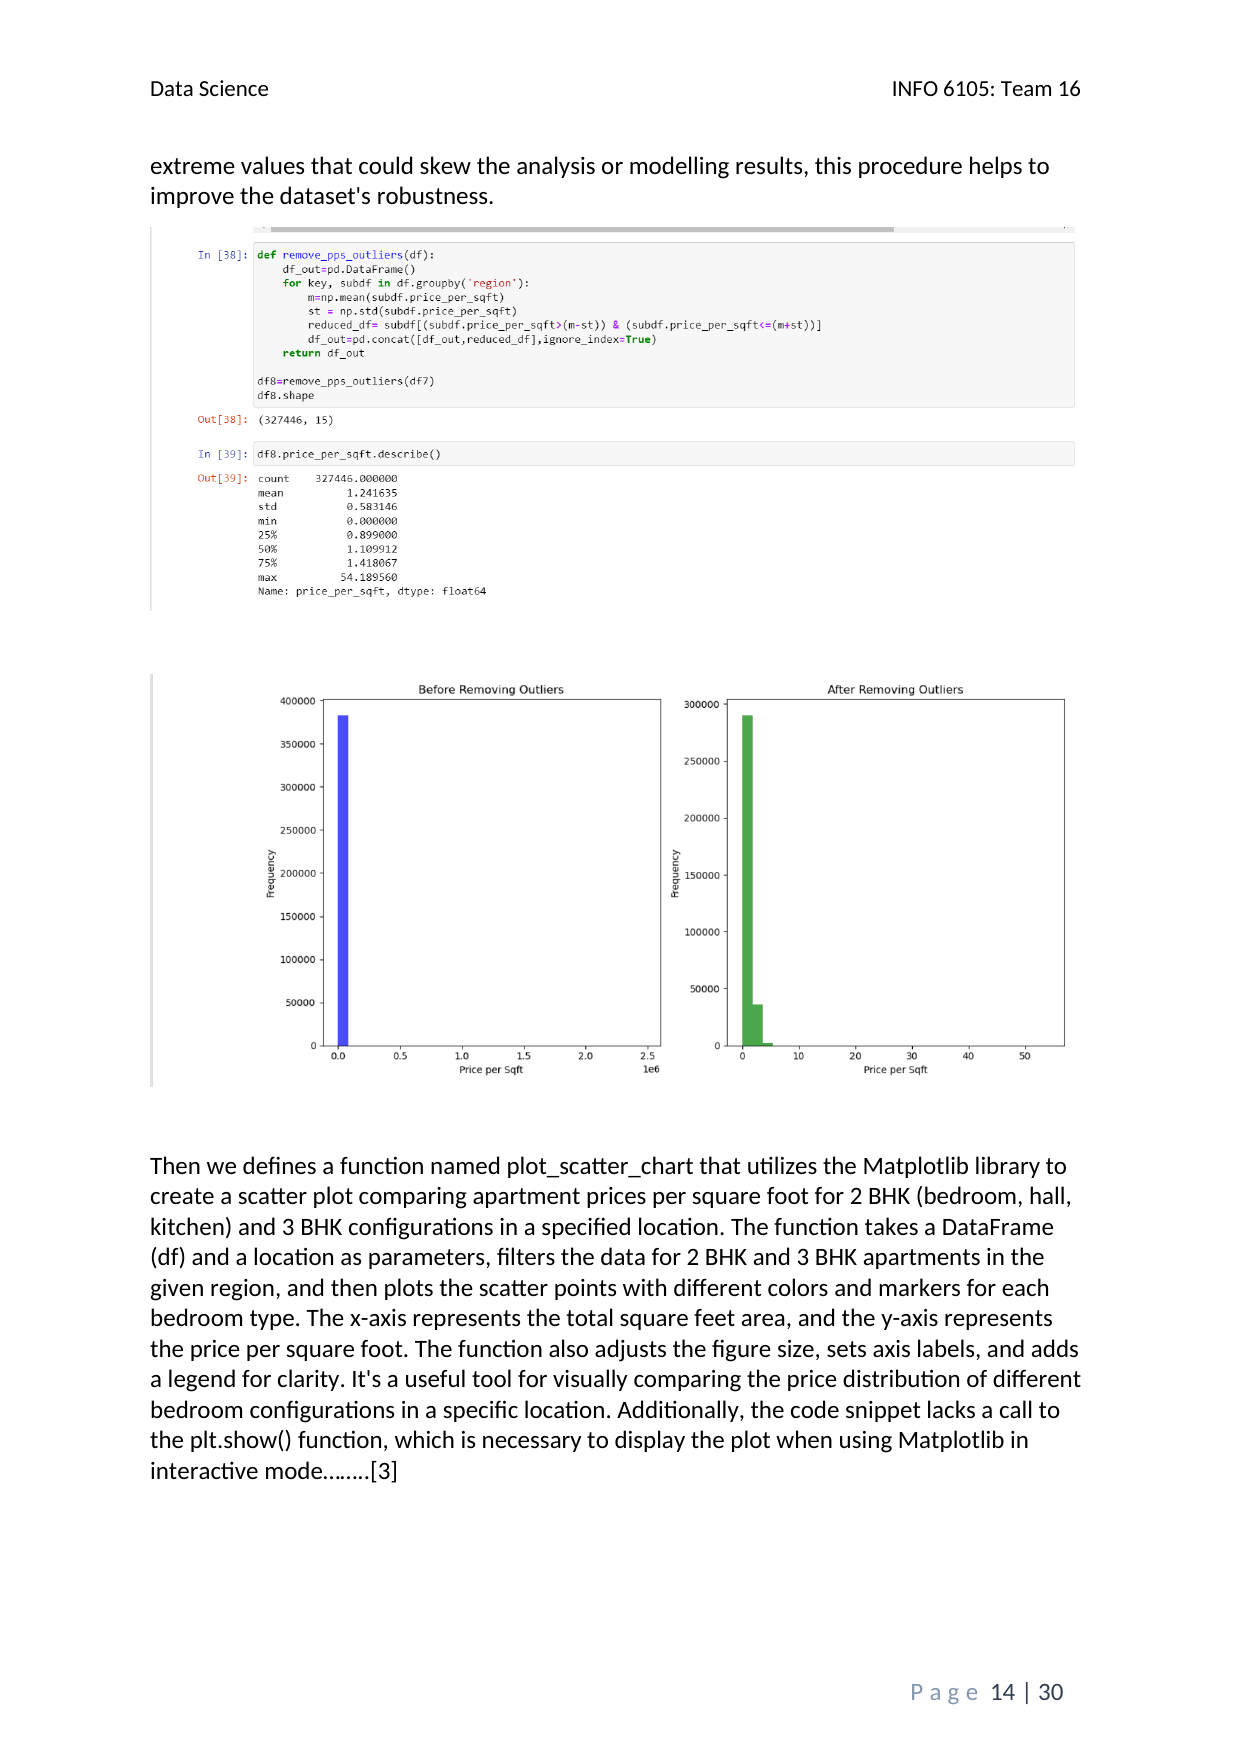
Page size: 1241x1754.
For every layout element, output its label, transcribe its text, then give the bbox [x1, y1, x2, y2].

picture [150, 674, 1091, 1087]
text Then we defines a function named plot_scatter_chart that utilizes the Matplotlib library to create a scatter plot comparing apartment prices per square foot for 2 BHK (bedroom, hall, kitchen) and 3 BHK configurations in a specified location. The function takes a DataFrame (df) and a location as parameters, filters the data for 2 BHK and 3 BHK apartments in the given region, and then plots the scatter points with different colors and markers for each bedroom type. The x-axis represents the total square feet area, and the y-axis represents the price per square foot. The function also adjusts the figure size, sets axis labels, and adds a legend for clarity. It's a useful tool for visually comparing the price distribution of different bedroom configurations in a specific location. Additionally, the code snippet lacks a call to the plt.show() function, which is necessary to display the plot when using Matplotlib in interactive mode……..[3] [150, 1150, 1090, 1486]
picture [150, 227, 1091, 611]
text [150, 150, 1090, 211]
